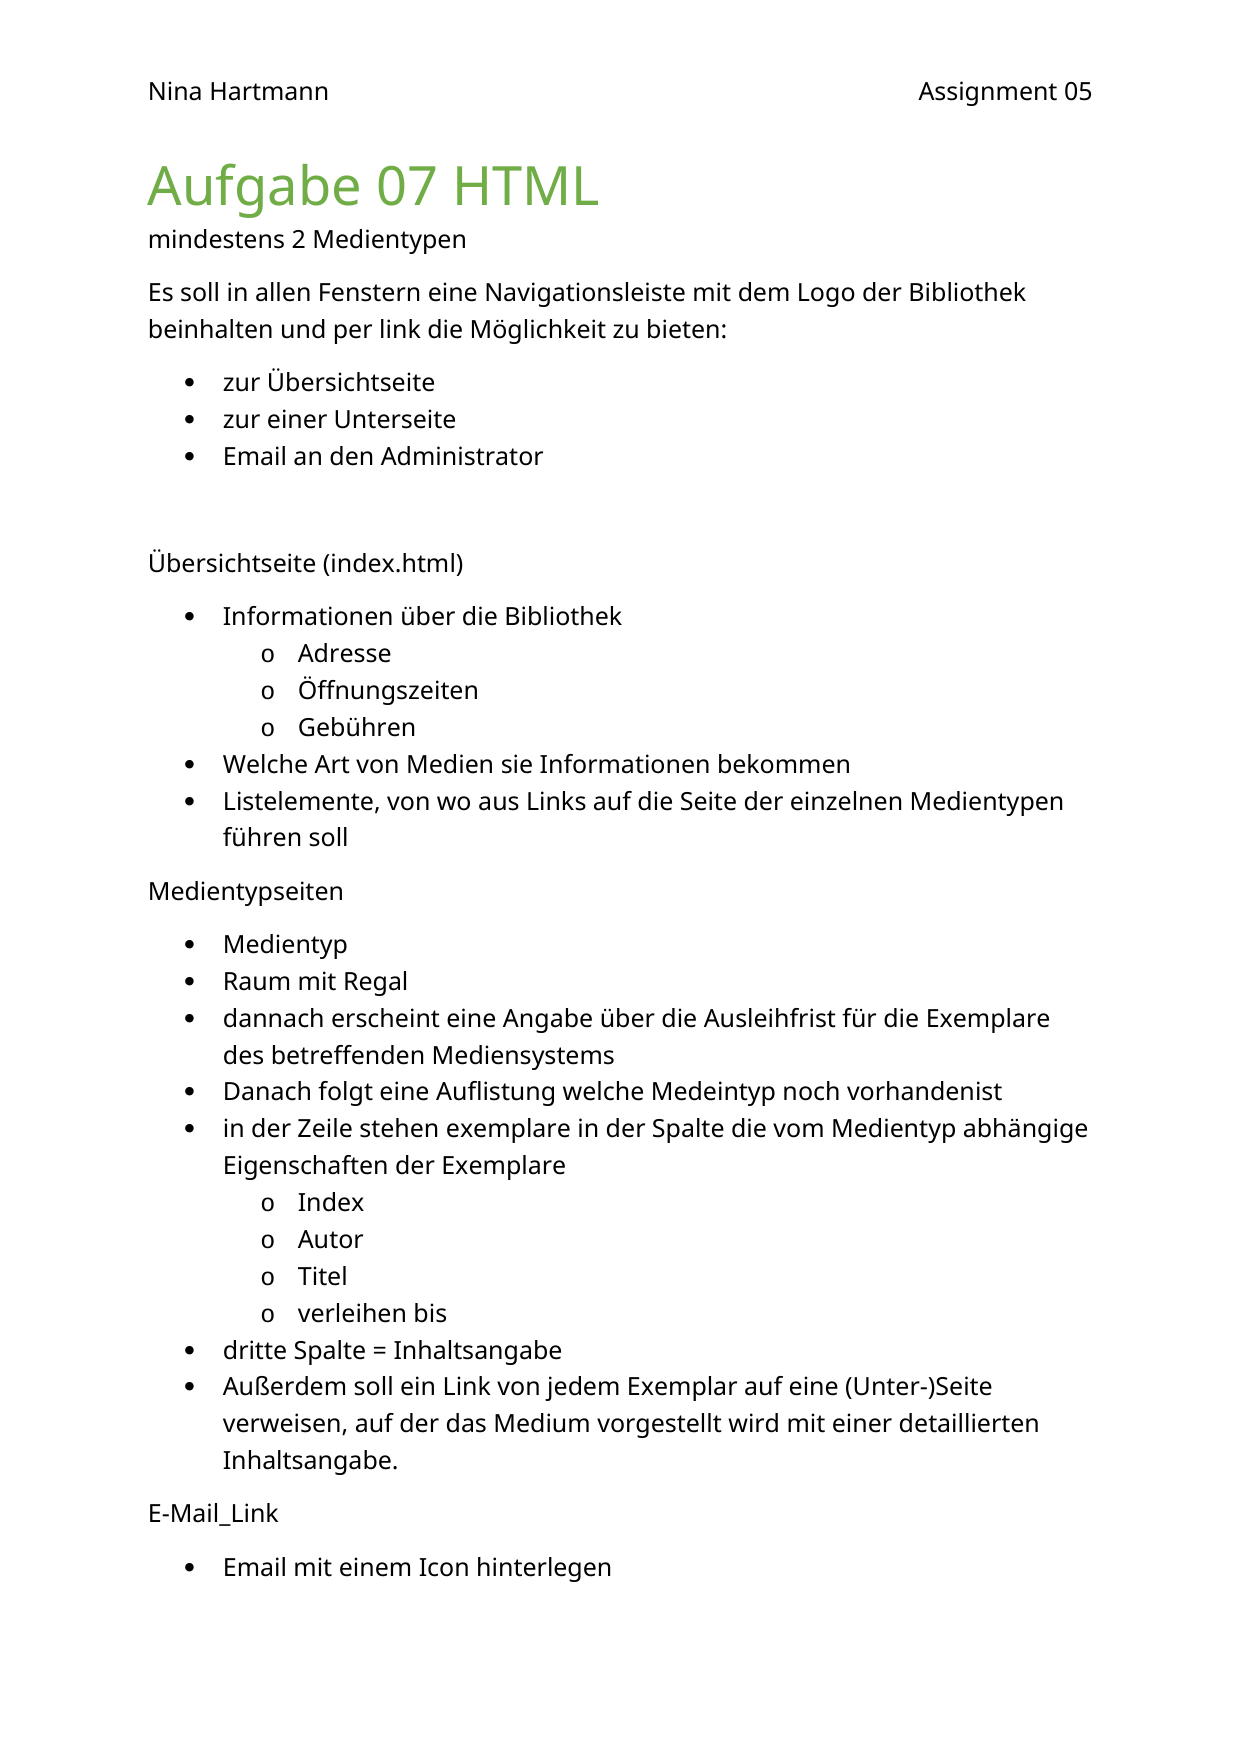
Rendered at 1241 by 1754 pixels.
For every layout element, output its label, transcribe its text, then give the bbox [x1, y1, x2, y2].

list dritte Spalte = Inhaltsangabe [185, 1332, 1093, 1366]
text Aufgabe 07 HTML [148, 148, 1093, 221]
text Medientypseiten [148, 873, 1093, 908]
list Danach folgt eine Auflistung welche Medeintyp noch vorhandenist [185, 1074, 1093, 1108]
text mindestens 2 Medientypen [148, 221, 1093, 255]
list Email mit einem Icon hinterlegen [185, 1549, 1093, 1583]
list Öffnungszeiten [260, 673, 1093, 707]
text Übersichtseite (index.html) [148, 545, 1093, 579]
list Raum mit Regal [185, 964, 1093, 998]
list Autor [260, 1221, 1093, 1256]
list Außerdem soll ein Link von jedem Exemplar auf eine (Unter-)Seite verweisen, auf der das Medium vorgestellt wird mit einer detaillierten Inhaltsangabe. [185, 1369, 1093, 1477]
list Titel [260, 1258, 1093, 1293]
list Adresse [260, 636, 1093, 670]
list zur Übersichtseite [185, 365, 1093, 399]
list zur einer Unterseite [185, 402, 1093, 436]
text E-Mail_Link [148, 1496, 1093, 1530]
text Es soll in allen Fenstern eine Navigationsleiste mit dem Logo der Bibliothek beinhalten und per link die Möglichkeit zu bieten: [148, 275, 1093, 346]
list dannach erscheint eine Angabe über die Ausleihfrist für die Exemplare des betreffenden Mediensystems [185, 1001, 1093, 1071]
list Listelemente, von wo aus Links auf die Seite der einzelnen Medientypen führen soll [185, 783, 1093, 854]
list Email an den Administrator [185, 438, 1093, 473]
list Welche Art von Medien sie Informationen bekommen [185, 747, 1093, 781]
list verleihen bis [260, 1295, 1093, 1329]
list Gebühren [260, 709, 1093, 744]
list Index [260, 1184, 1093, 1219]
list Informationen über die Bibliothek [185, 599, 1093, 633]
list Medientyp [185, 927, 1093, 961]
list in der Zeile stehen exemplare in der Spalte die vom Medientyp abhängige Eigenschaften der Exemplare [185, 1111, 1093, 1182]
